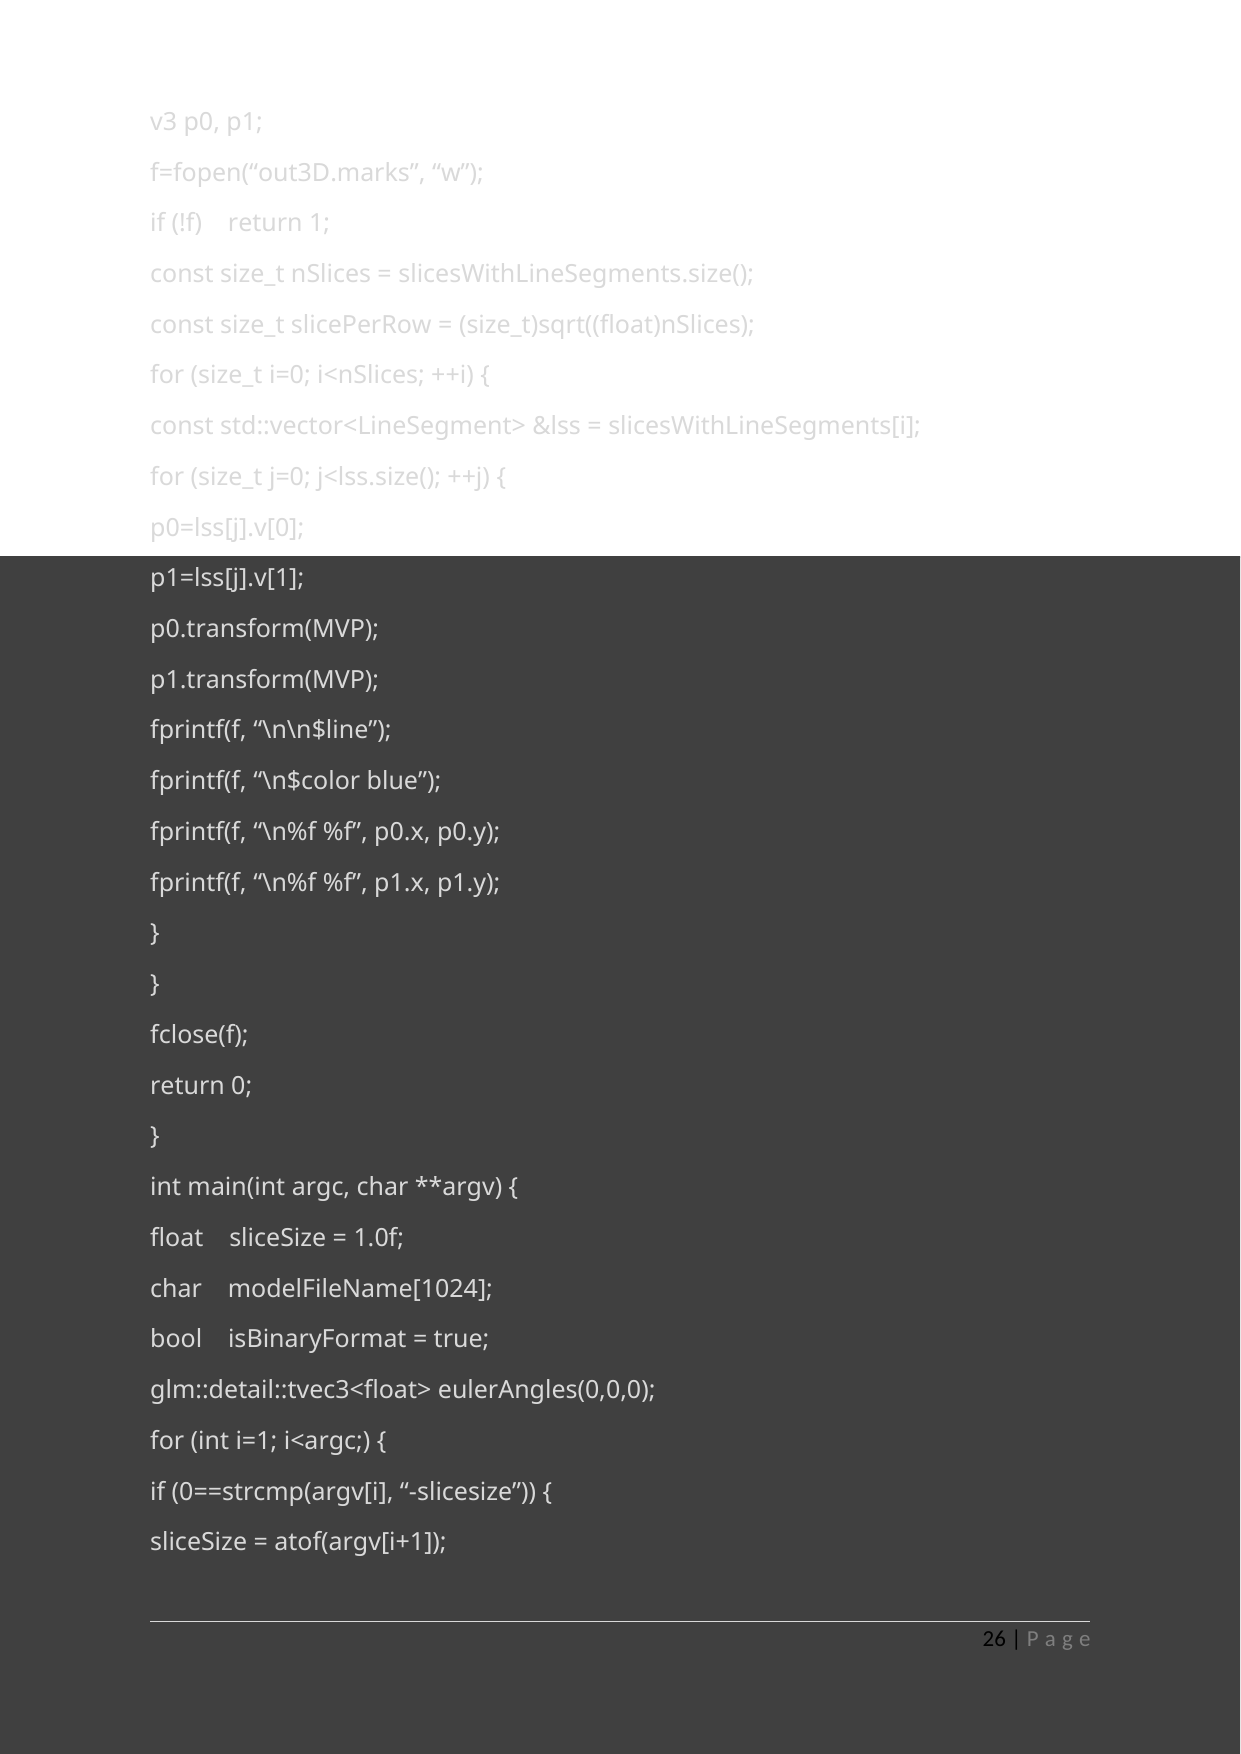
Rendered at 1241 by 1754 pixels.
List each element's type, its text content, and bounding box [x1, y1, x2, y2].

text f=fopen(“out3D.marks”, “w”); [150, 154, 1090, 188]
text p1.transform(MVP); [150, 661, 1090, 696]
text fprintf(f, “\n%f %f”, p1.x, p1.y); [150, 864, 1090, 898]
text fprintf(f, “\n%f %f”, p0.x, p0.y); [150, 814, 1090, 848]
text const size_t slicePerRow = (size_t)sqrt((float)nSlices); [150, 306, 1090, 340]
text } [150, 915, 1090, 949]
text p0=lss[j].v[0]; [150, 509, 1090, 543]
text glm::detail::tvec3<float> eulerAngles(0,0,0); [150, 1372, 1090, 1406]
text const std::vector<LineSegment> &lss = slicesWithLineSegments[i]; [150, 408, 1090, 442]
text v3 p0, p1; [150, 103, 1090, 137]
text for (size_t j=0; j<lss.size(); ++j) { [150, 458, 1090, 493]
text fclose(f); [150, 1017, 1090, 1051]
text char modelFileName[1024]; [150, 1270, 1090, 1304]
text } [150, 1118, 1090, 1152]
text if (0==strcmp(argv[i], “-slicesize”)) { [150, 1473, 1090, 1507]
text float sliceSize = 1.0f; [150, 1219, 1090, 1253]
text for (size_t i=0; i<nSlices; ++i) { [150, 357, 1090, 391]
text for (int i=1; i<argc;) { [150, 1422, 1090, 1456]
text p1=lss[j].v[1]; [150, 560, 1090, 594]
text fprintf(f, “\n$color blue”); [150, 763, 1090, 797]
text if (!f) return 1; [150, 205, 1090, 239]
text fprintf(f, “\n\n$line”); [150, 712, 1090, 746]
text int main(int argc, char **argv) { [150, 1169, 1090, 1203]
text return 0; [150, 1067, 1090, 1101]
text bool isBinaryFormat = true; [150, 1321, 1090, 1355]
text const size_t nSlices = slicesWithLineSegments.size(); [150, 256, 1090, 290]
text sliceSize = atof(argv[i+1]); [150, 1524, 1090, 1558]
text p0.transform(MVP); [150, 611, 1090, 645]
text } [150, 966, 1090, 1000]
